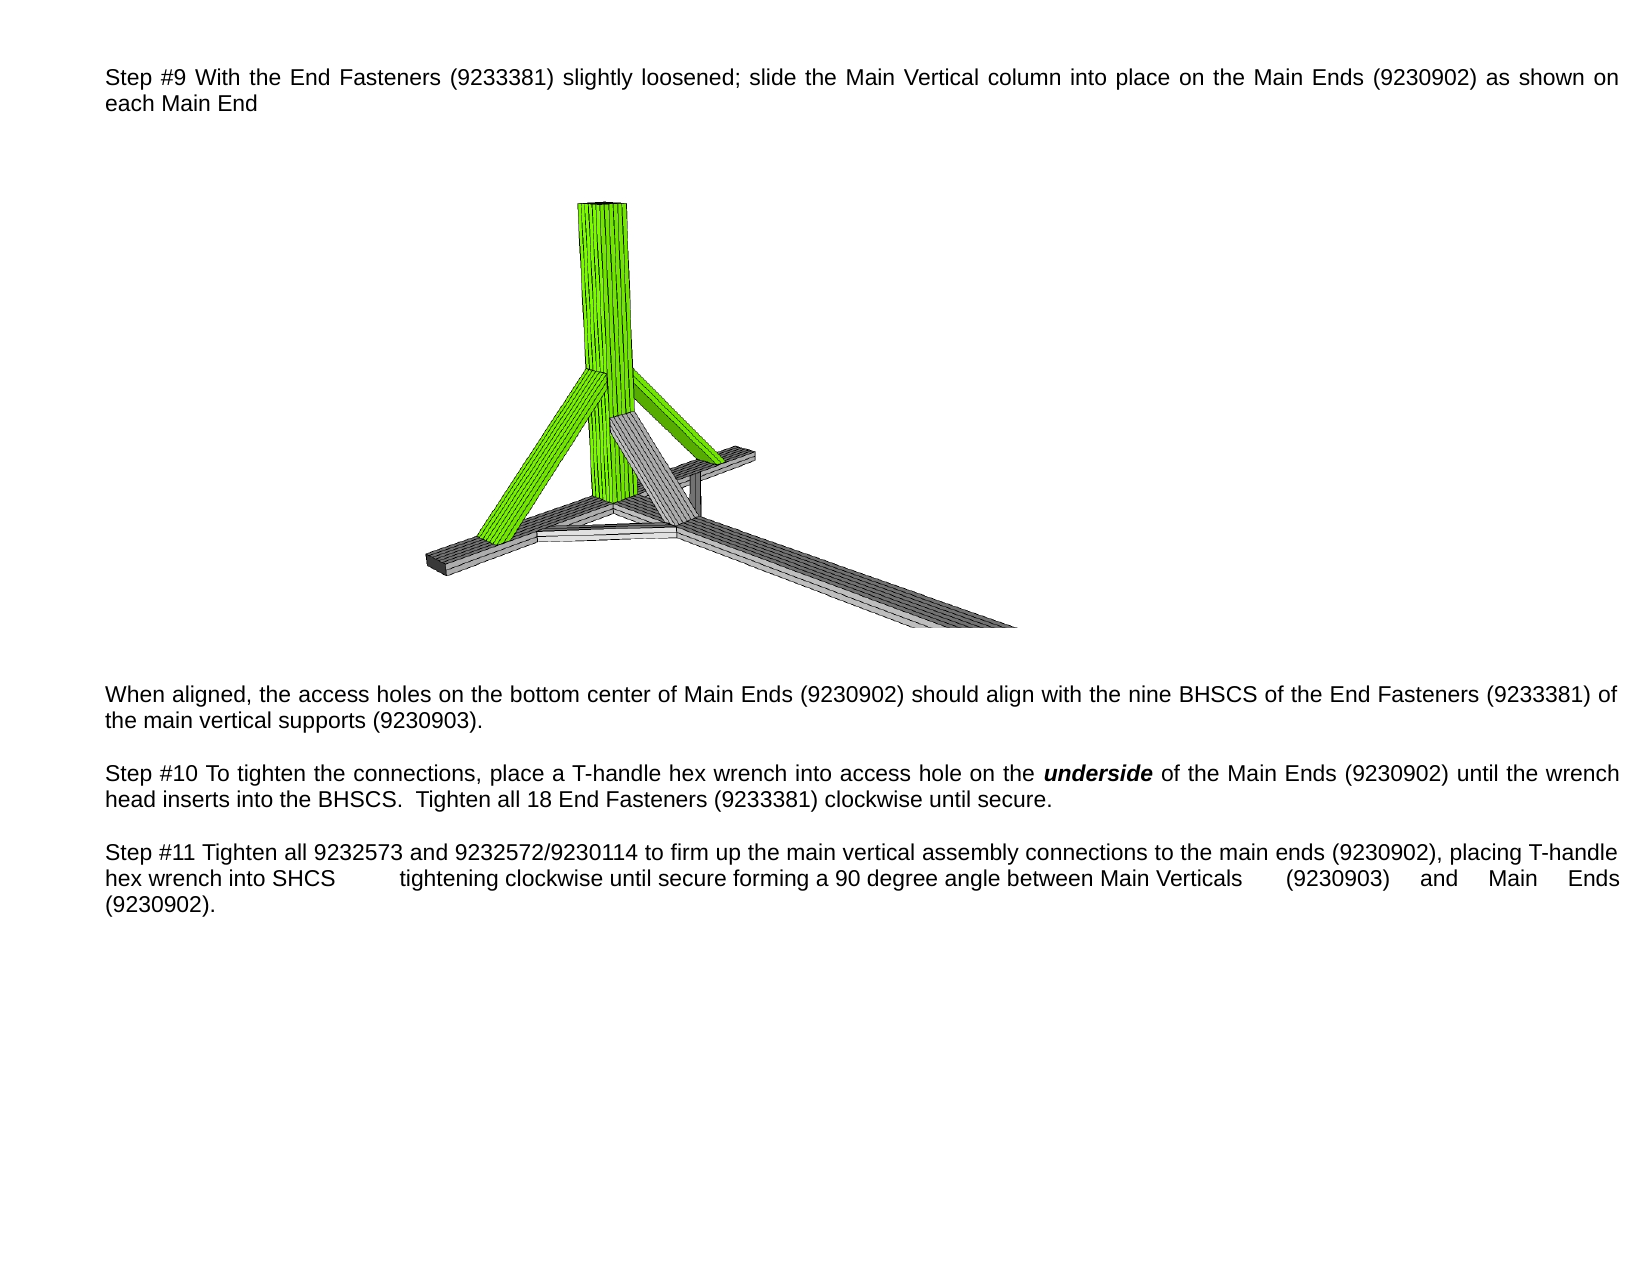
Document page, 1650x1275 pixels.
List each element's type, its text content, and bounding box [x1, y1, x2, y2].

text When aligned, the access holes on the bottom center of Main Ends (9230902) should align with the nine BHSCS of the End Fasteners (9233381) of the main vertical supports (9230903). [105, 681, 1620, 733]
text Step #9 With the End Fasteners (9233381) slightly loosened; slide the Main Vertical column into place on the Main Ends (9230902) as shown on each Main End [105, 64, 1620, 117]
text Step #11 Tighten all 9232573 and 9232572/9230114 to firm up the main vertical assembly connections to the main ends (9230902), placing T-handle hex wrench into SHCS tightening clockwise until secure forming a 90 degree angle between Main Verticals (9230903) and Main Ends (9230902). [105, 839, 1620, 918]
text Step #10 To tighten the connections, place a T-handle hex wrench into access hole on the underside of the Main Ends (9230902) until the wrench head inserts into the BHSCS. Tighten all 18 End Fasteners (9233381) clockwise until secure. [105, 759, 1620, 812]
picture [251, 142, 1289, 628]
